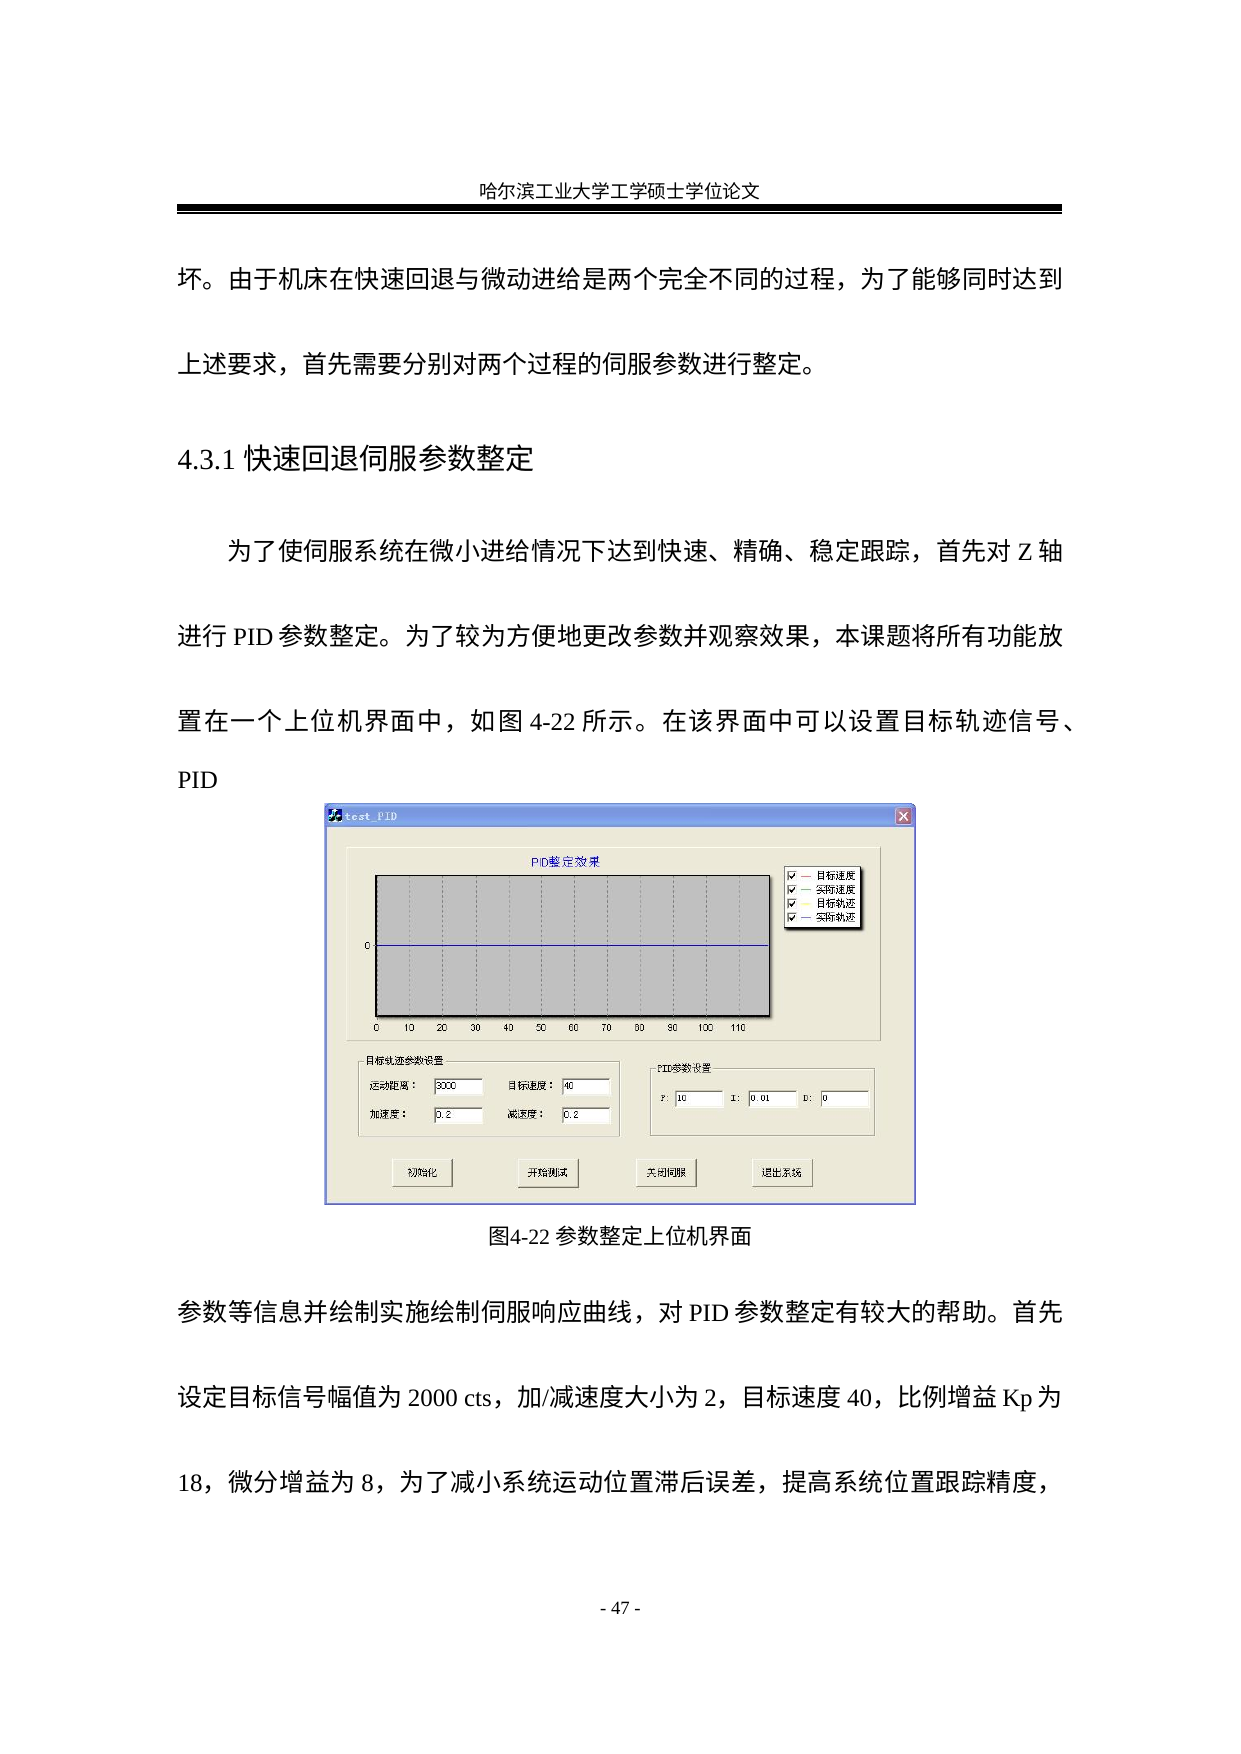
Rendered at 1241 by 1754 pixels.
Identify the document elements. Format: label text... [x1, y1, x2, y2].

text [177, 1277, 1063, 1514]
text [177, 244, 1063, 397]
subtitle 快速回退伺服参数整定 [177, 423, 1063, 491]
picture [324, 803, 916, 1205]
